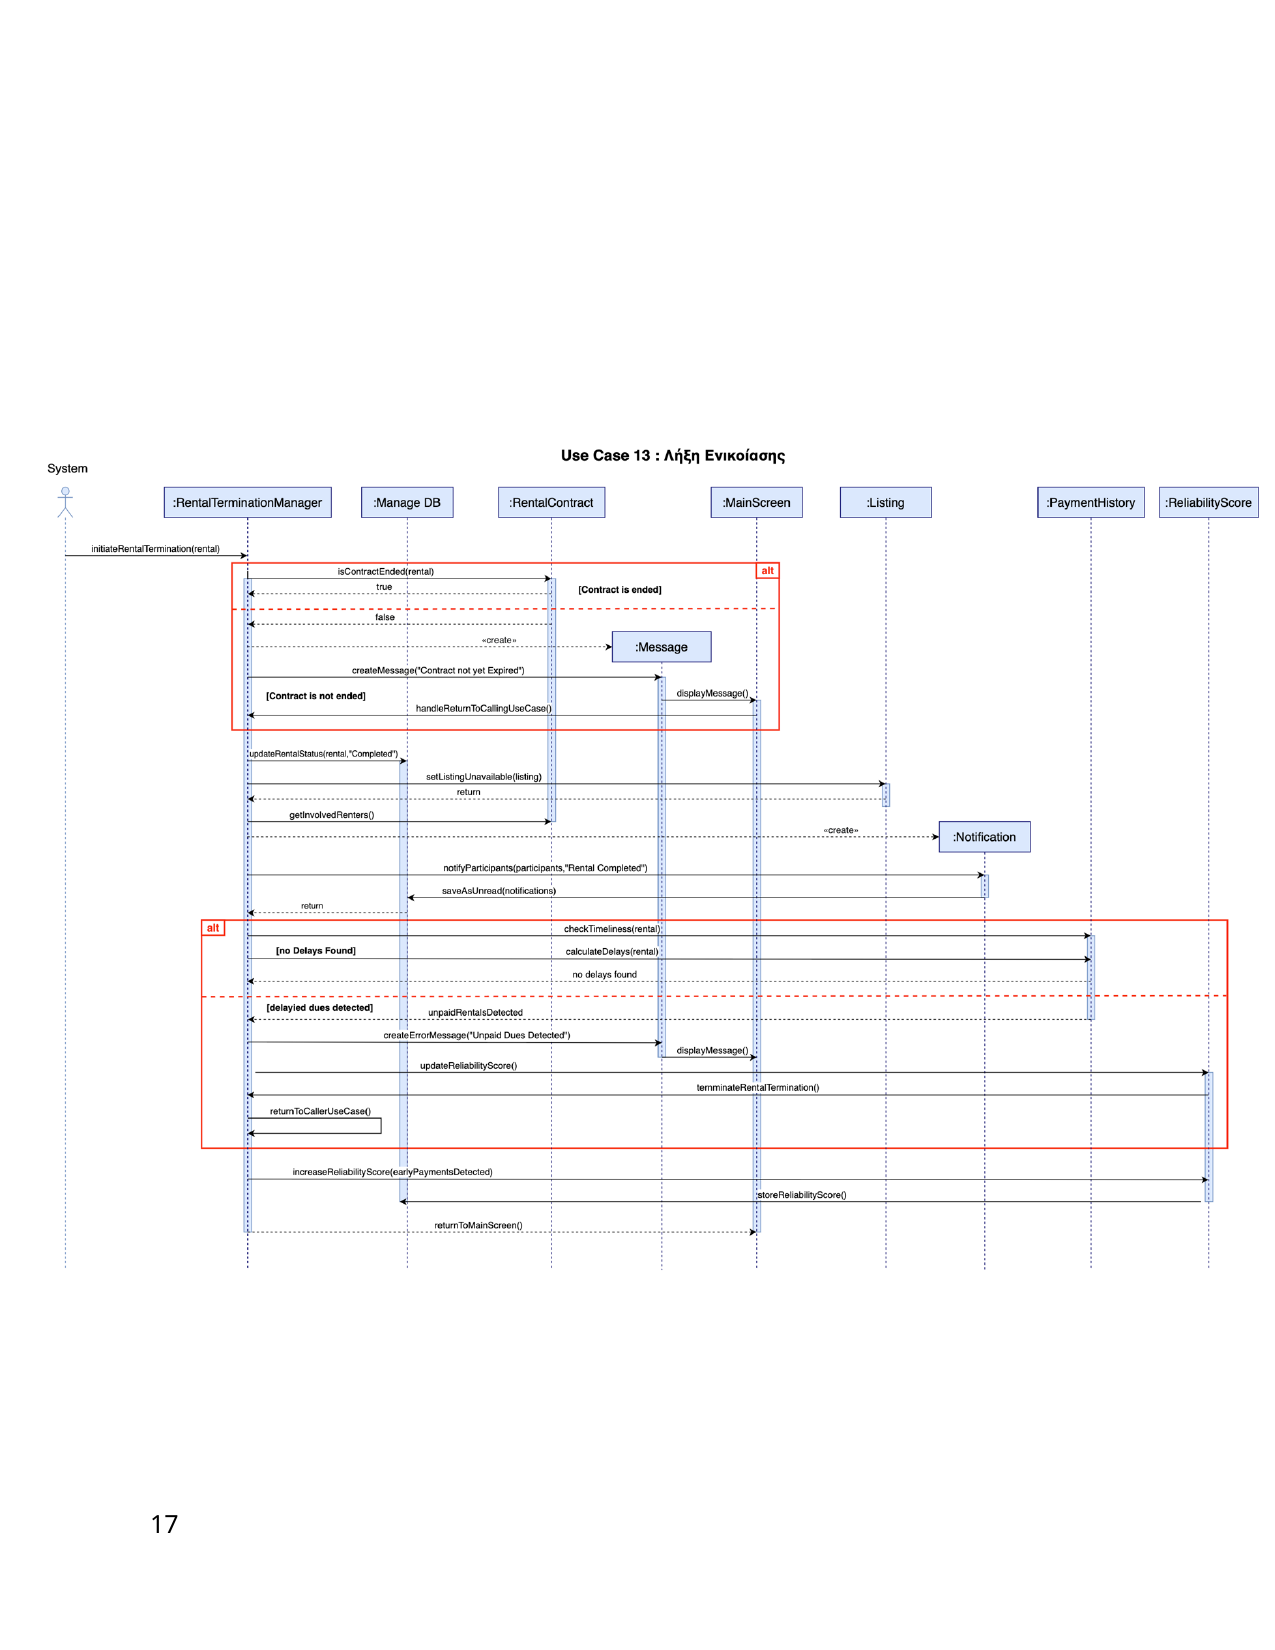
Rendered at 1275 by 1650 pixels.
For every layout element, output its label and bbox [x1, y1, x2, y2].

picture [0, 417, 1271, 1278]
